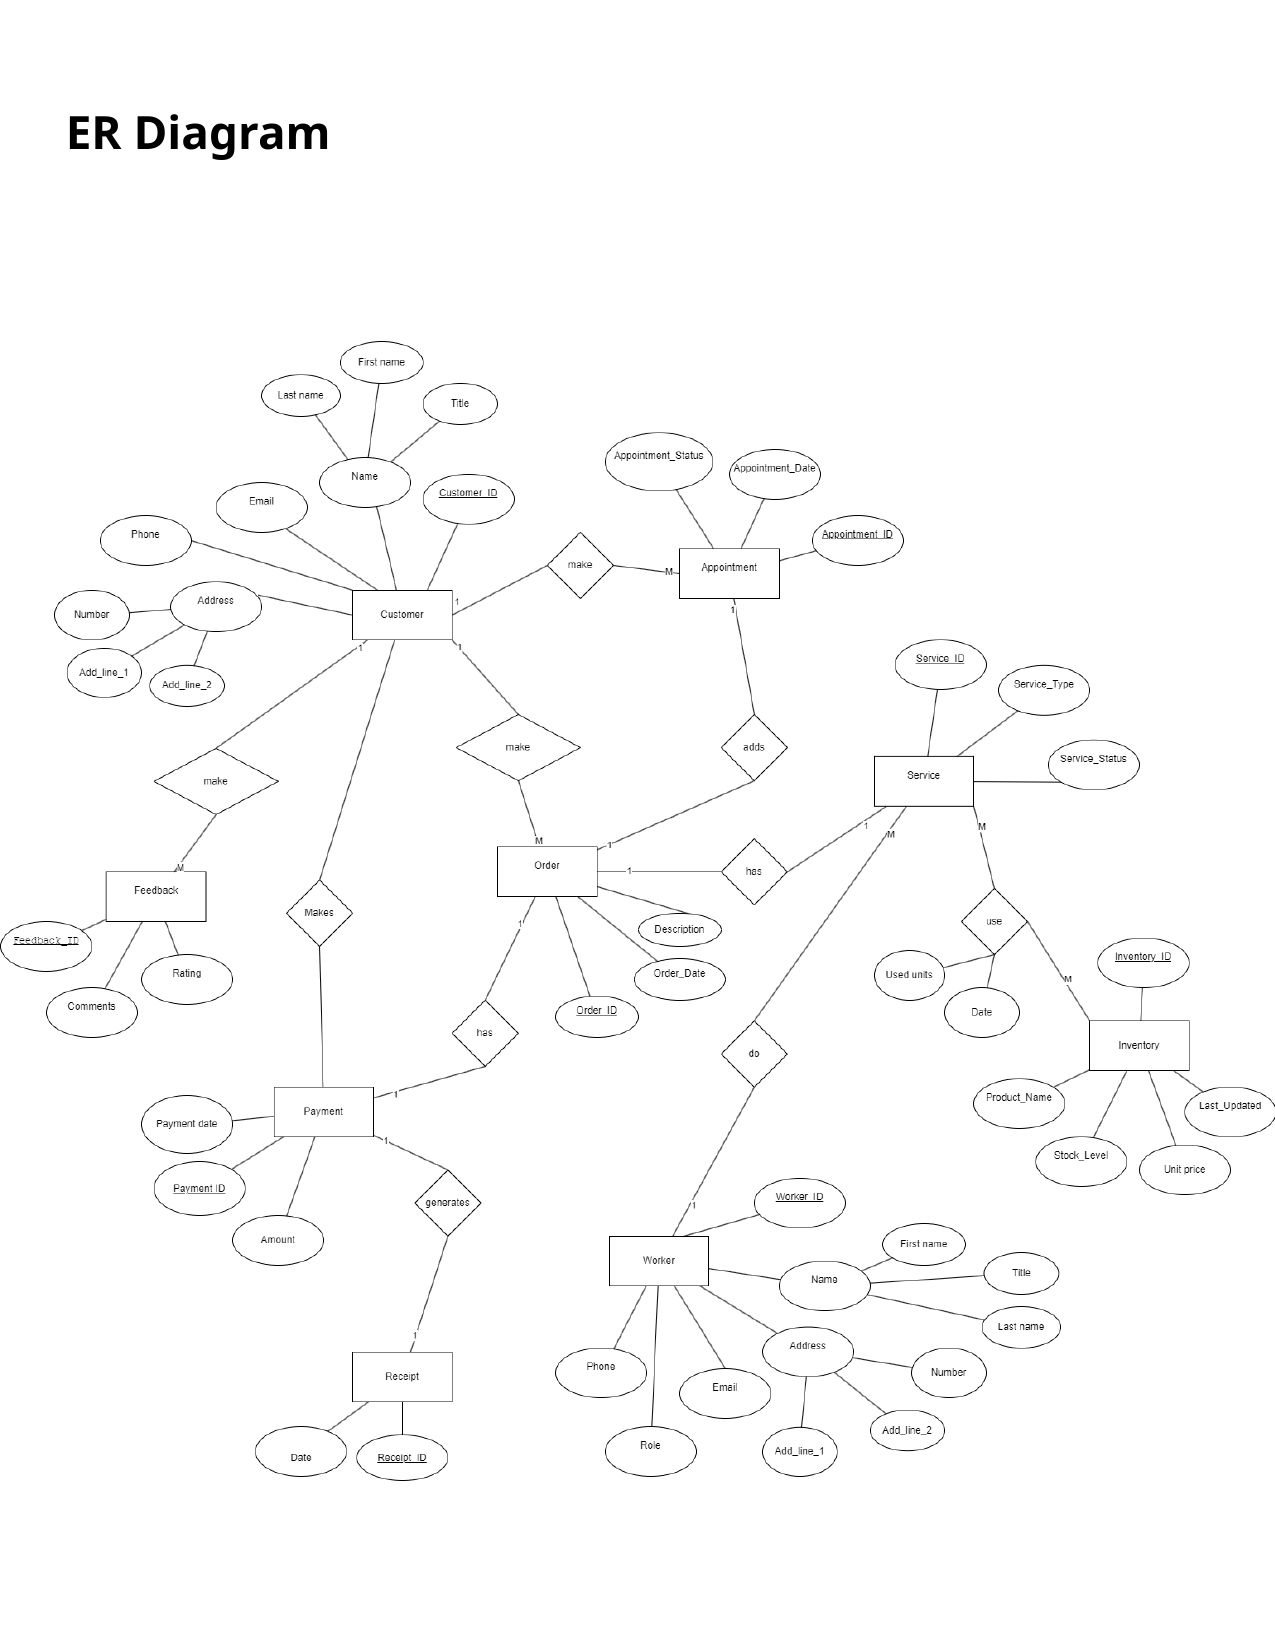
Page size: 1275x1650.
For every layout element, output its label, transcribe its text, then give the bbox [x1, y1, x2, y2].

text ER Diagram [66, 101, 1200, 163]
picture [0, 341, 1275, 1483]
